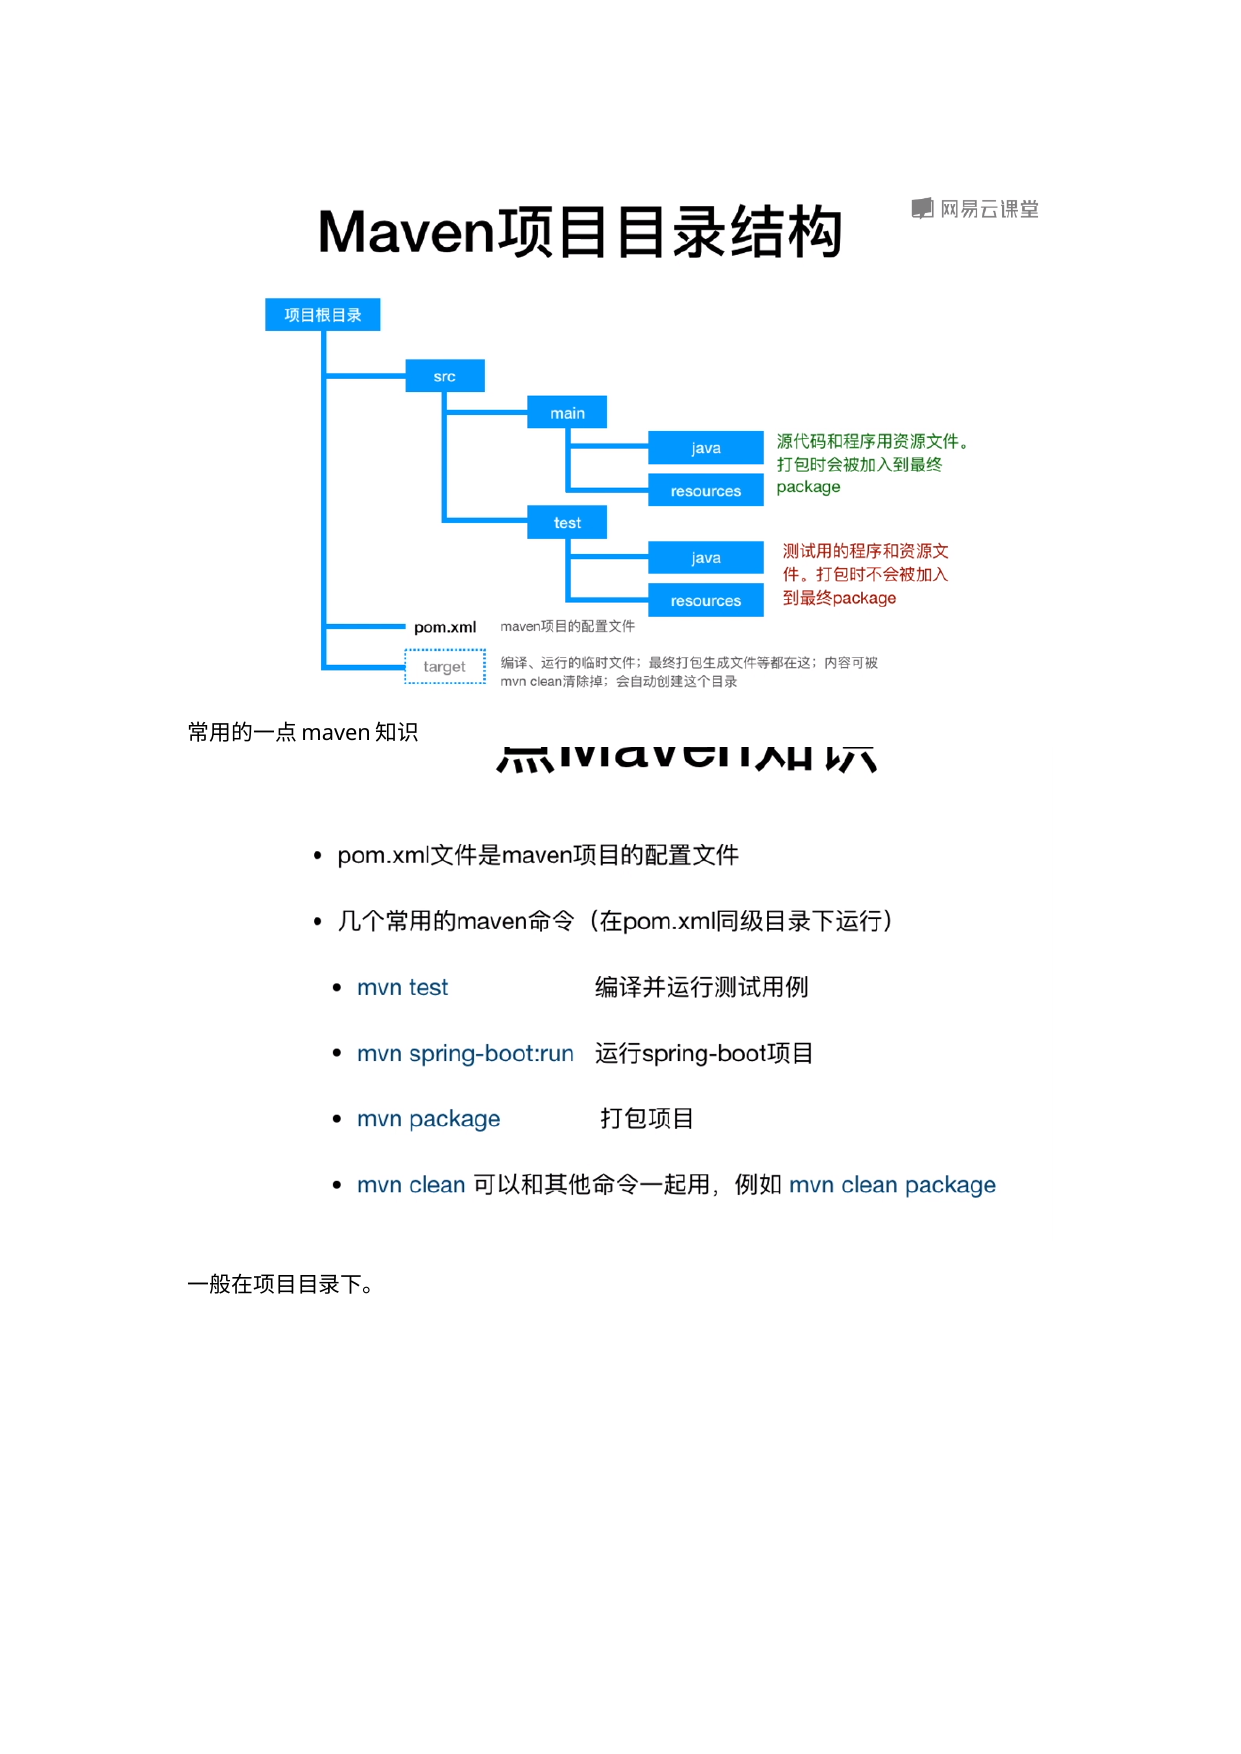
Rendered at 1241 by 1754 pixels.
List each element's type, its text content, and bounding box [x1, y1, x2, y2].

picture [187, 162, 1053, 703]
picture [187, 747, 1053, 1241]
text 常用的一点maven知识 [187, 714, 1053, 747]
text 一般在项目目录下。 [187, 1267, 1053, 1299]
